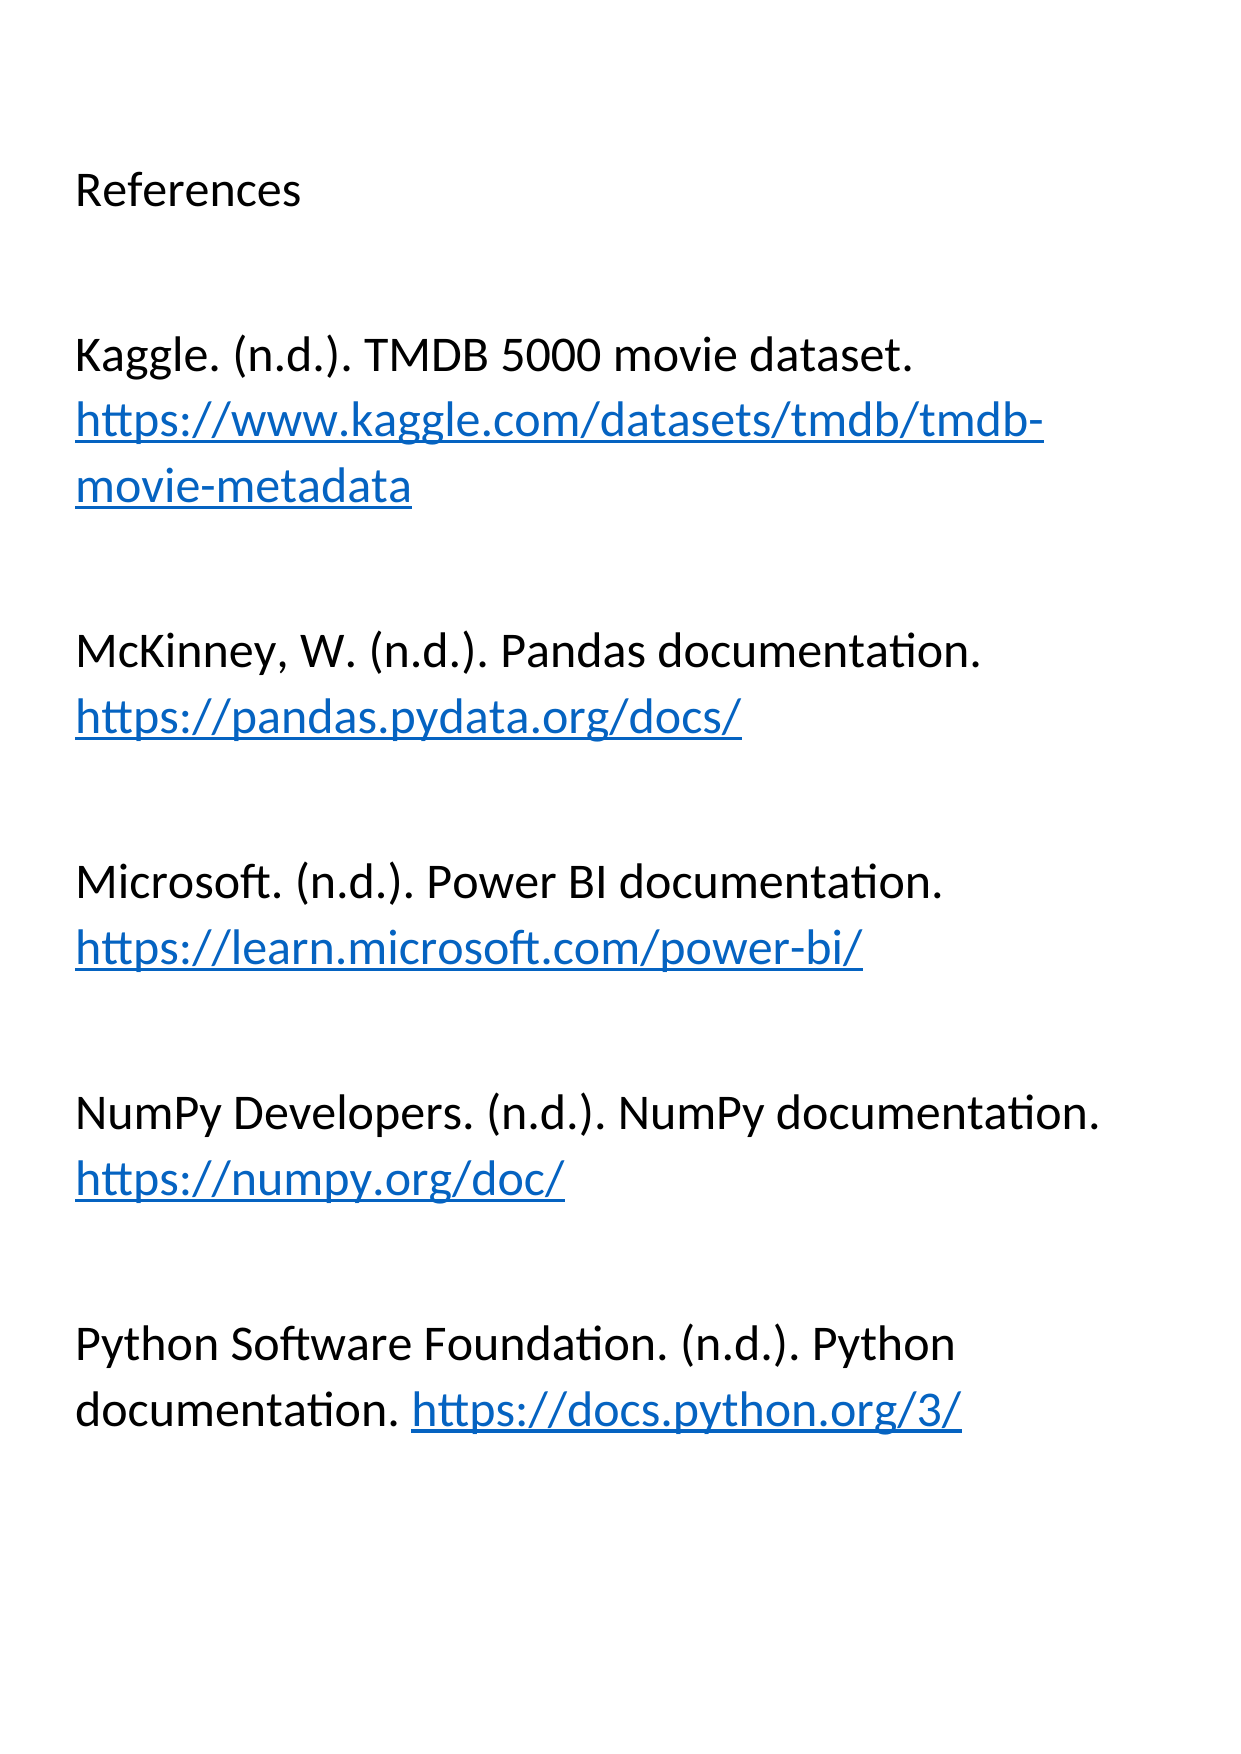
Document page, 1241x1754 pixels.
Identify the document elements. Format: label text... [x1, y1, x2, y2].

text References [75, 157, 1165, 218]
text NumPy Developers. (n.d.). NumPy documentation. https://numpy.org/doc/ [75, 1081, 1165, 1208]
text Python Software Foundation. (n.d.). Python documentation. https://docs.python.org/3/ [75, 1312, 1165, 1438]
text McKinney, W. (n.d.). Pandas documentation. https://pandas.pydata.org/docs/ [75, 619, 1165, 746]
text Microsoft. (n.d.). Power BI documentation. https://learn.microsoft.com/power-bi/ [75, 850, 1165, 977]
text Kaggle. (n.d.). TMDB 5000 movie dataset. https://www.kaggle.com/datasets/tmdb/tmdb-movie-metadata [75, 322, 1165, 515]
